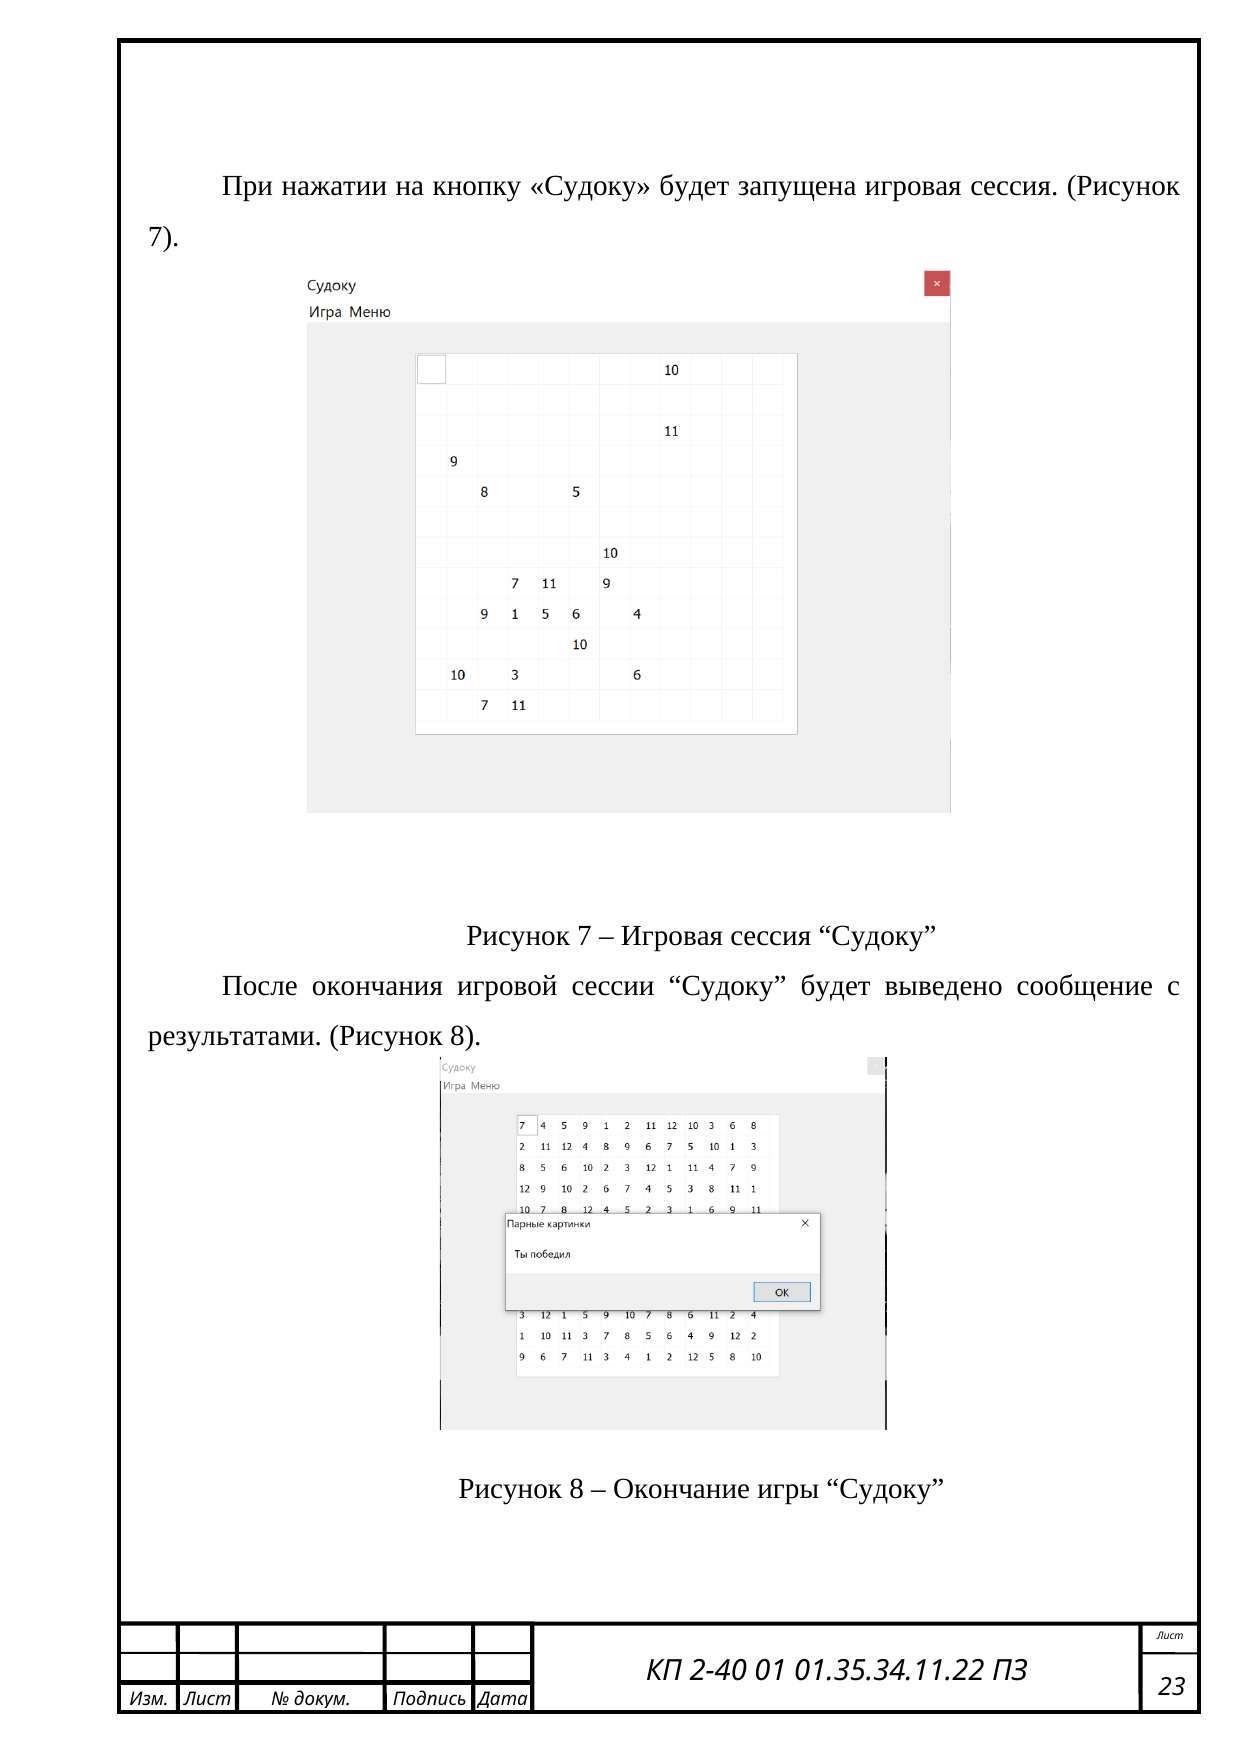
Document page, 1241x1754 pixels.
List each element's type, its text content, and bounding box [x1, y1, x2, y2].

picture [439, 1057, 887, 1430]
text Рисунок 8 – Окончание игры “Судоку” [148, 1471, 1181, 1504]
text После окончания игровой сессии “Судоку” будет выведено сообщение с результатами. (Рисунок 8). [148, 968, 1181, 1052]
text Рисунок 7 – Игровая сессия “Судоку” [148, 918, 1181, 951]
text При нажатии на кнопку «Судоку» будет запущена игровая сессия. (Рисунок 7). [148, 168, 1181, 252]
picture [306, 270, 951, 813]
